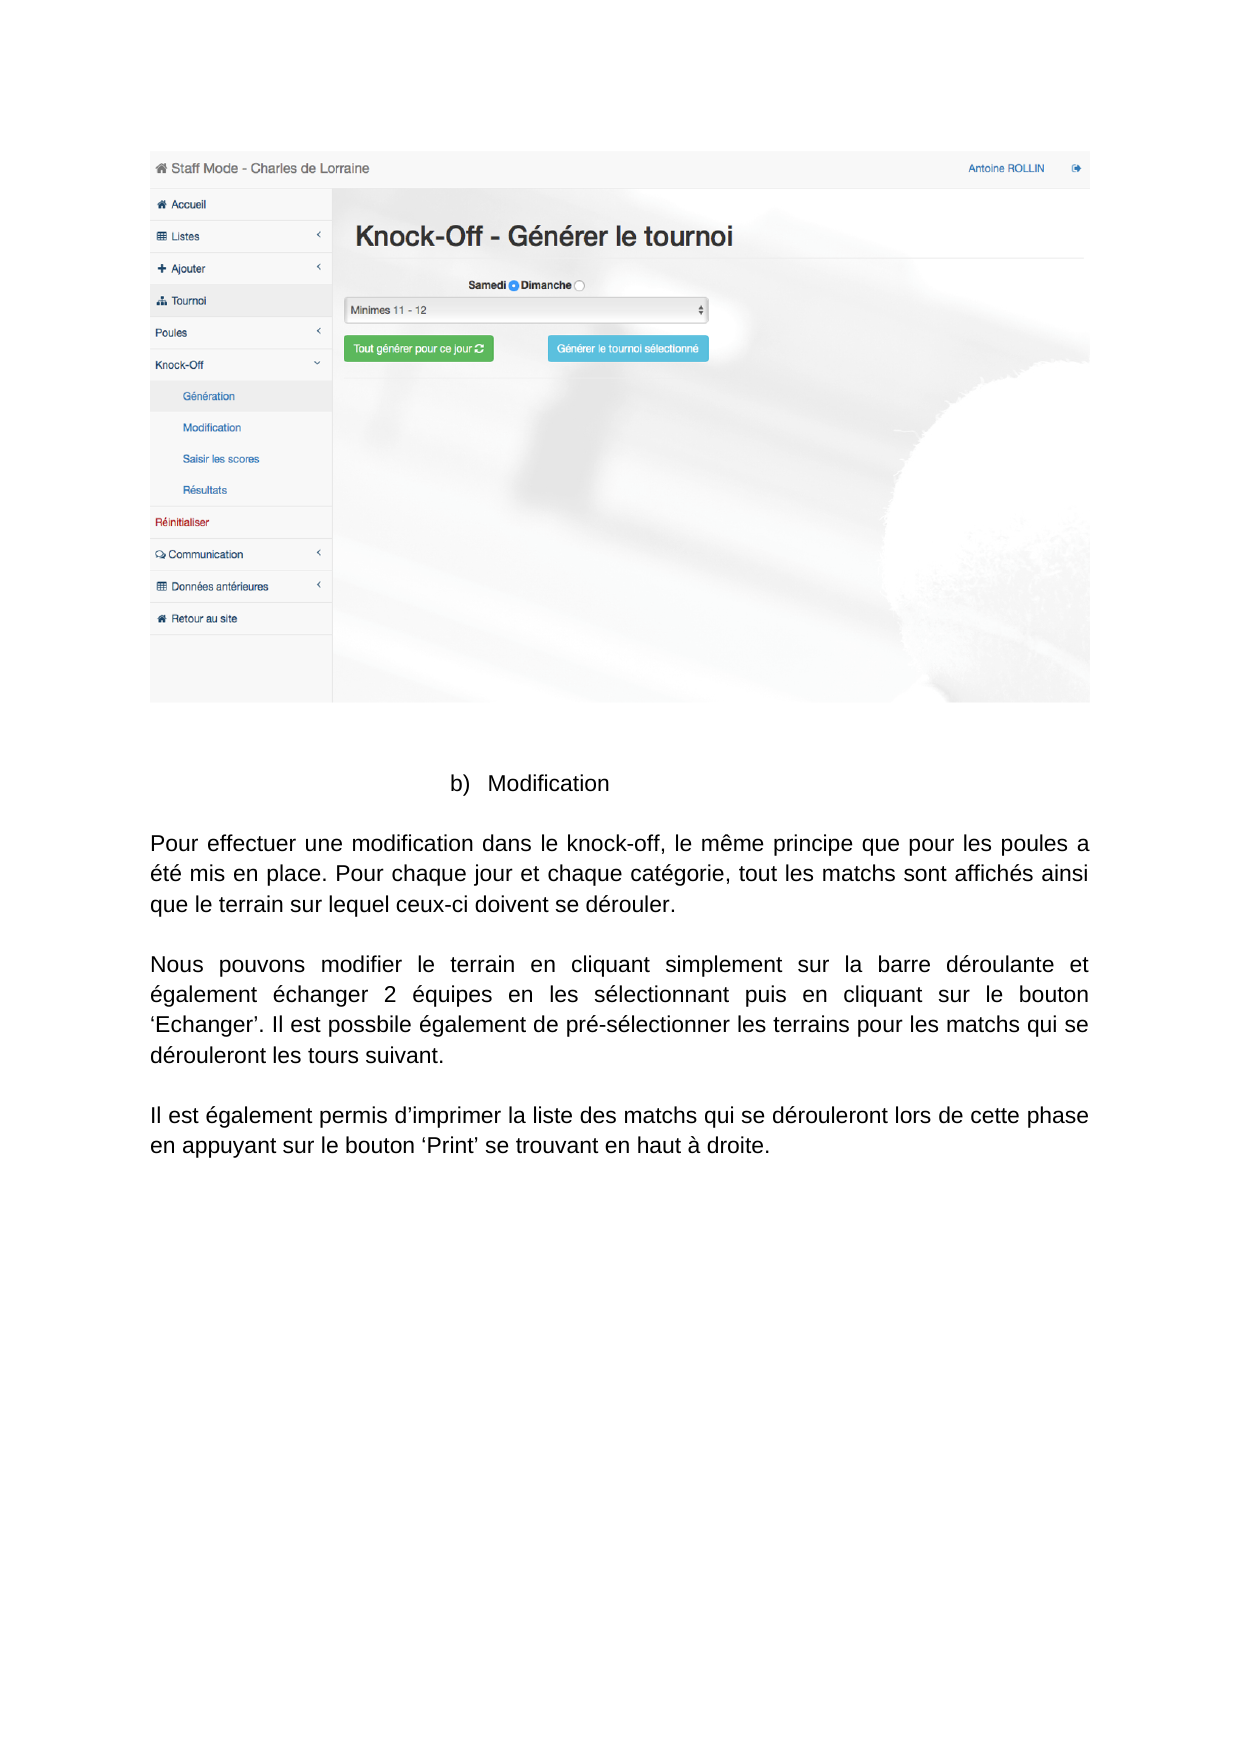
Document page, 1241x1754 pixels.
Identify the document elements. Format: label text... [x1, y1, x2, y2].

text Il est également permis d’imprimer la liste des matchs qui se dérouleront lors de cette phase en appuyant sur le bouton ‘Print’ se trouvant en haut à droite. [150, 1102, 1090, 1158]
list Modification [450, 770, 1090, 796]
text Nous pouvons modifier le terrain en cliquant simplement sur la barre déroulante et également échanger 2 équipes en les sélectionnant puis en cliquant sur le bouton ‘Echanger’. Il est possbile également de pré-sélectionner les terrains pour les matchs qui se dérouleront les tours suivant. [150, 951, 1090, 1068]
text Pour effectuer une modification dans le knock-off, le même principe que pour les poules a été mis en place. Pour chaque jour et chaque catégorie, tout les matchs sont affichés ainsi que le terrain sur lequel ceux-ci doivent se dérouler. [150, 830, 1090, 917]
picture [150, 150, 1090, 706]
